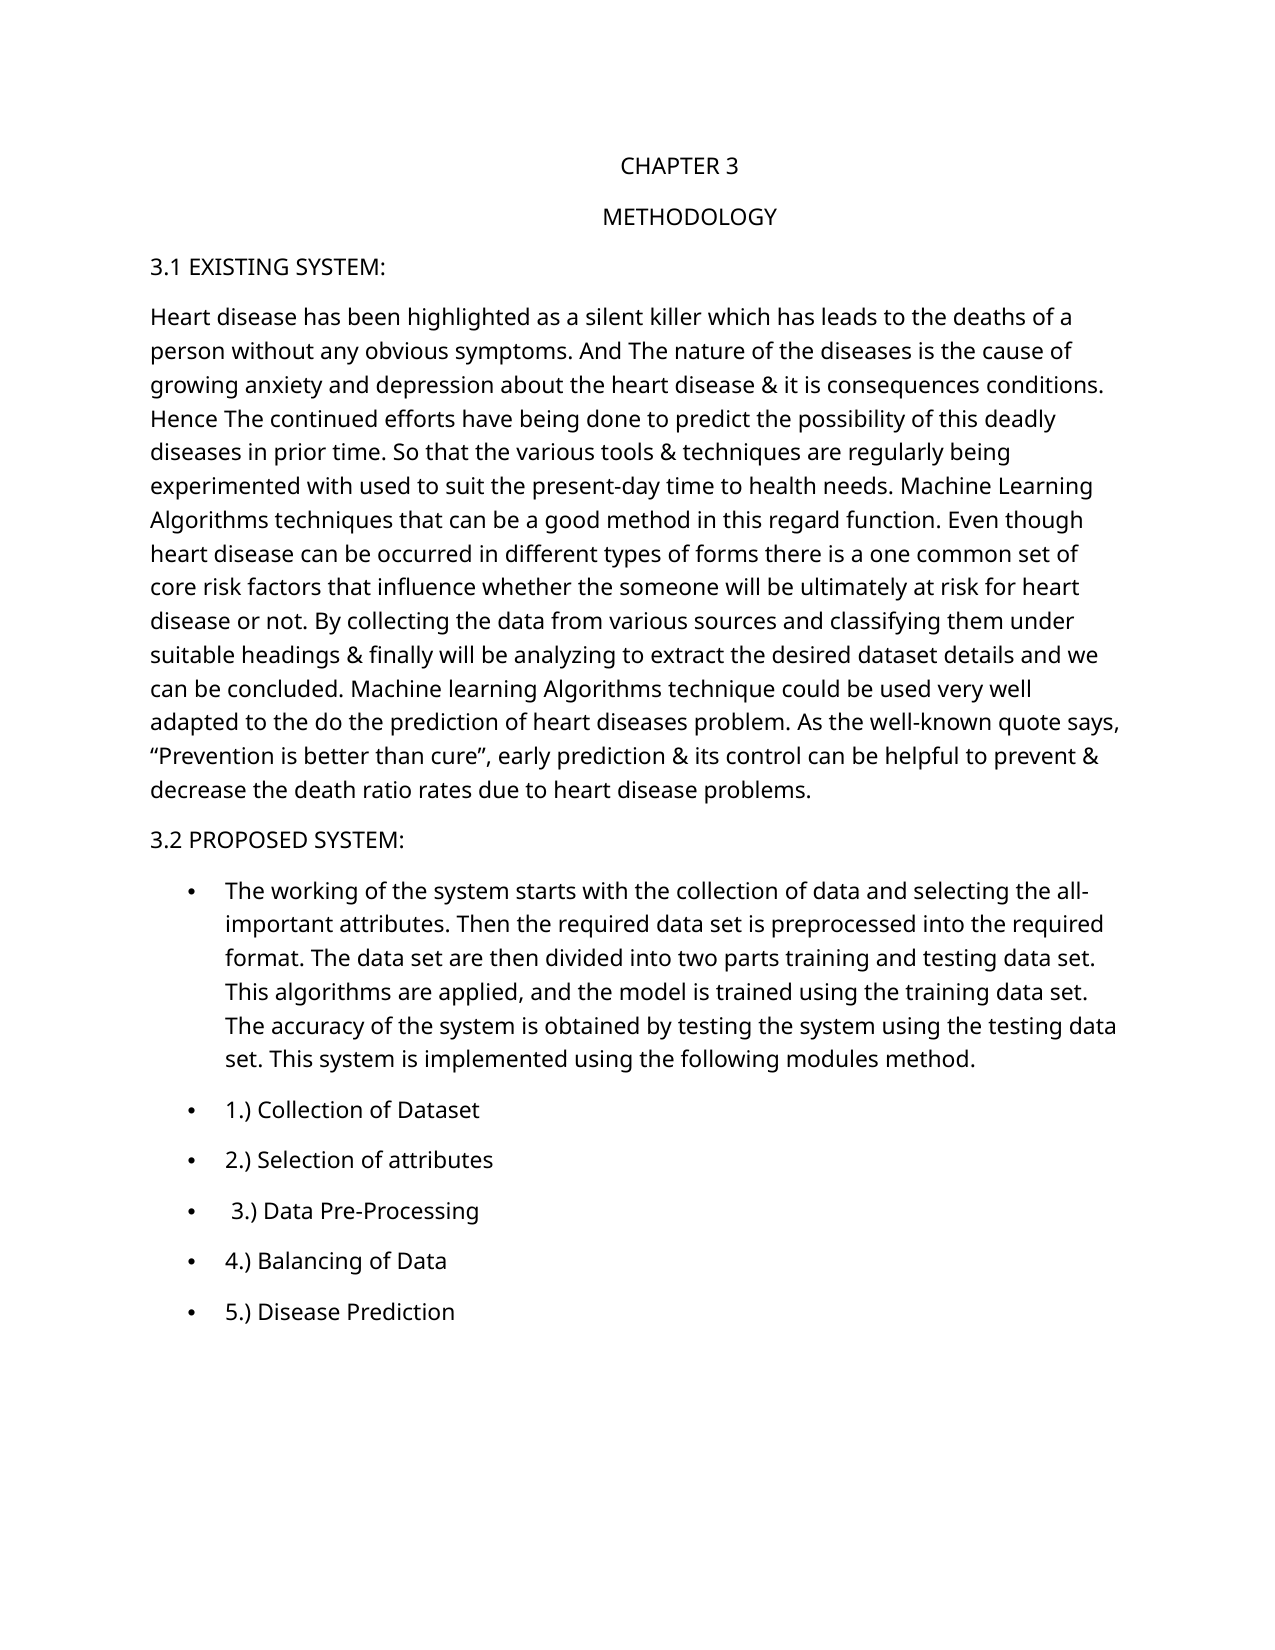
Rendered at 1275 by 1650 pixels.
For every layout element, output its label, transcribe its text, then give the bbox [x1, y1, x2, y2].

list 3.) Data Pre-Processing [187, 1194, 1125, 1226]
text 3.2 PROPOSED SYSTEM: [150, 824, 1125, 855]
text CHAPTER 3 [150, 150, 1125, 181]
text Heart disease has been highlighted as a silent killer which has leads to the deaths of a person without any obvious symptoms. And The nature of the diseases is the cause of growing anxiety and depression about the heart disease & it is consequences conditions. Hence The continued efforts have being done to predict the possibility of this deadly diseases in prior time. So that the various tools & techniques are regularly being experimented with used to suit the present-day time to health needs. Machine Learning Algorithms techniques that can be a good method in this regard function. Even though heart disease can be occurred in different types of forms there is a one common set of core risk factors that influence whether the someone will be ultimately at risk for heart disease or not. By collecting the data from various sources and classifying them under suitable headings & finally will be analyzing to extract the desired dataset details and we can be concluded. Machine learning Algorithms technique could be used very well adapted to the do the prediction of heart diseases problem. As the well-known quote says, “Prevention is better than cure”, early prediction & its control can be helpful to prevent & decrease the death ratio rates due to heart disease problems. [150, 301, 1125, 805]
list 2.) Selection of attributes [187, 1144, 1125, 1175]
list 1.) Collection of Dataset [187, 1094, 1125, 1125]
text 3.1 EXISTING SYSTEM: [150, 251, 1125, 282]
list The working of the system starts with the collection of data and selecting the all-important attributes. Then the required data set is preprocessed into the required format. The data set are then divided into two parts training and testing data set. This algorithms are applied, and the model is trained using the training data set. The accuracy of the system is obtained by testing the system using the testing data set. This system is implemented using the following modules method. [187, 874, 1125, 1074]
list 5.) Disease Prediction [187, 1295, 1125, 1327]
list 4.) Balancing of Data [187, 1245, 1125, 1276]
text METHODOLOGY [150, 200, 1125, 232]
